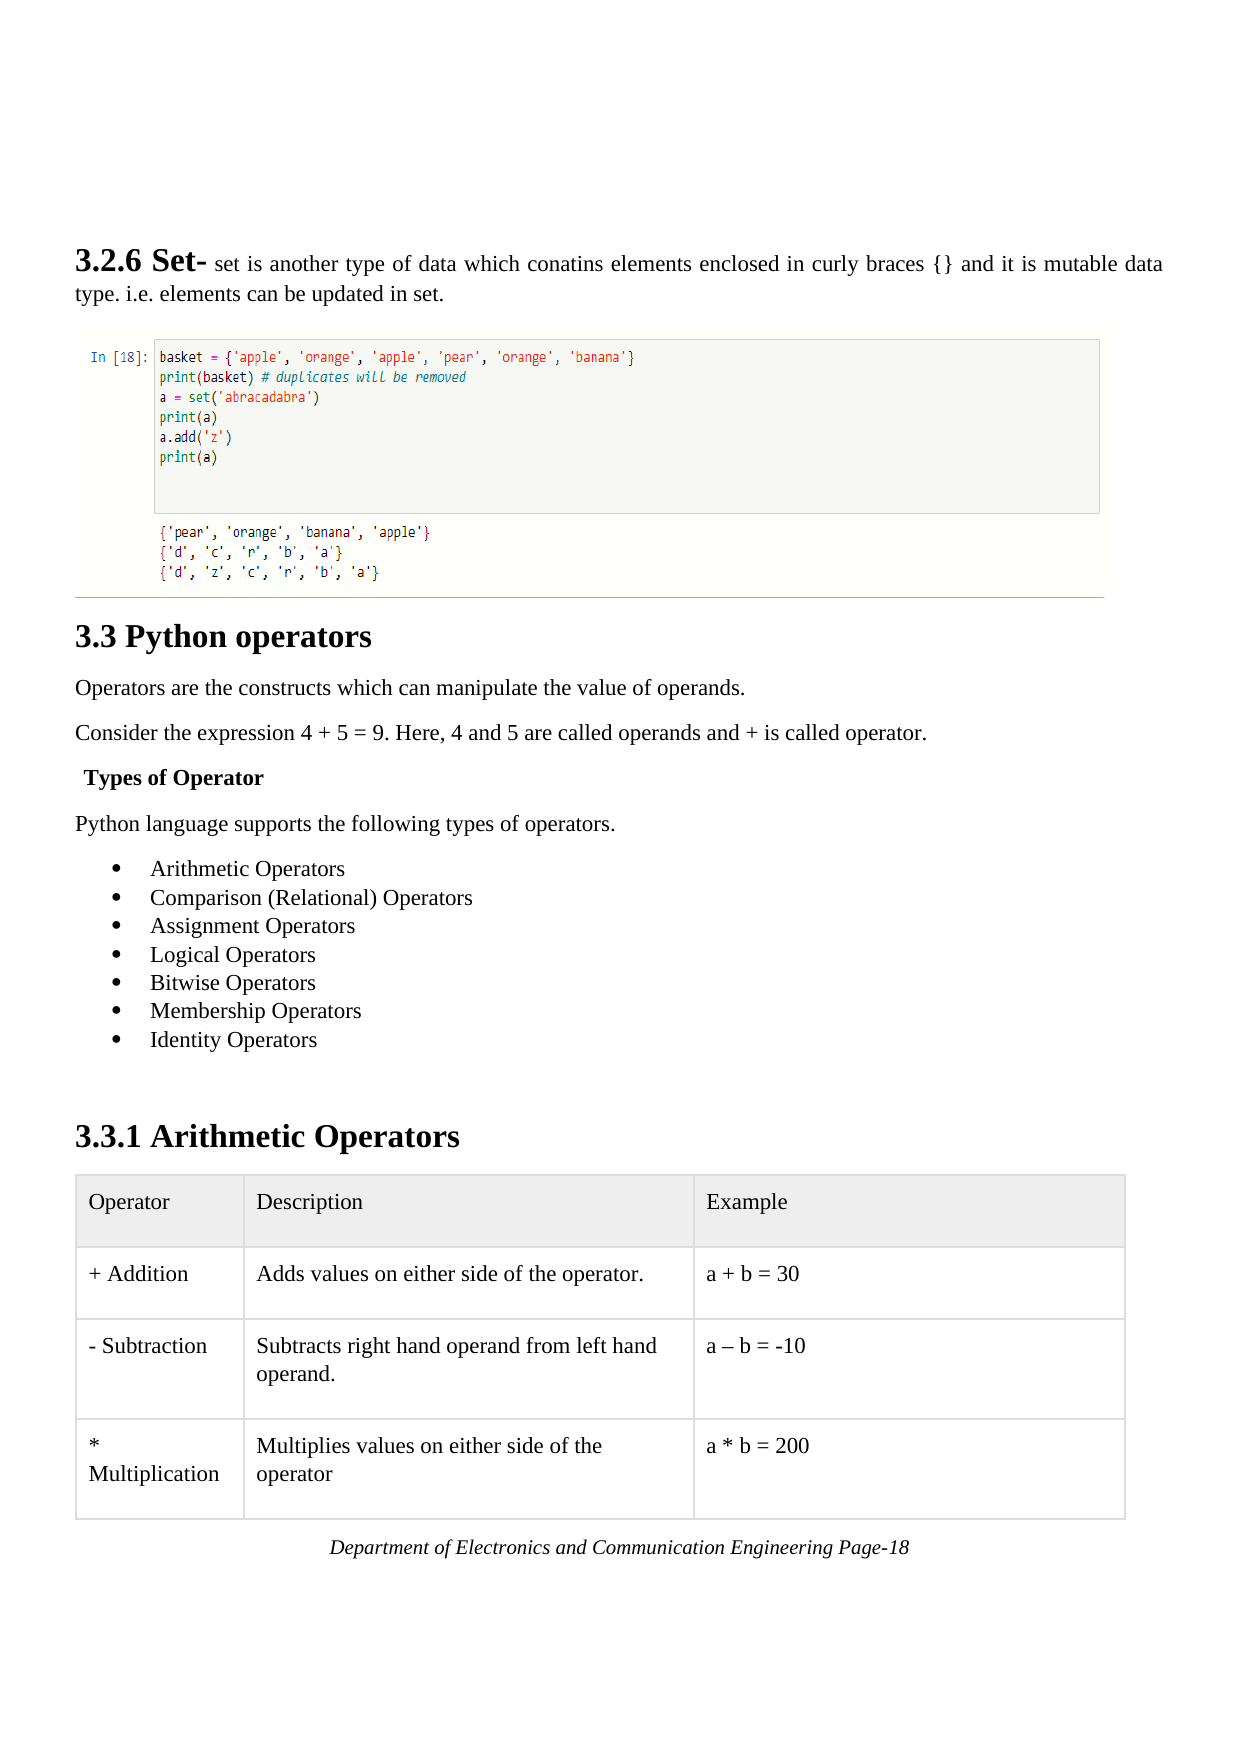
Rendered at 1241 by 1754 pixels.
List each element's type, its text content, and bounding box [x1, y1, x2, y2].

text Consider the expression 4 + 5 = 9. Here, 4 and 5 are called operands and + is called operator. [75, 719, 1165, 746]
text 3.3.1 Arithmetic Operators [75, 1116, 1165, 1154]
list Bitwise Operators [112, 969, 1165, 996]
text 3.3 Python operators [75, 616, 1165, 654]
table_cell + Addition [77, 1248, 243, 1318]
list Identity Operators [112, 1026, 1165, 1052]
table_header Operator [77, 1176, 243, 1246]
table_cell - Subtraction [77, 1320, 243, 1418]
list Comparison (Relational) Operators [112, 884, 1165, 910]
list Logical Operators [112, 941, 1165, 967]
table_cell Subtracts right hand operand from left hand operand. [245, 1320, 693, 1418]
table_header Description [245, 1176, 693, 1246]
table_cell a – b = -10 [695, 1320, 1124, 1418]
table_cell Multiplies values on either side of the operator [245, 1420, 693, 1518]
picture [75, 325, 1112, 598]
text Types of Operator [75, 764, 1165, 791]
table_cell Adds values on either side of the operator. [245, 1248, 693, 1318]
table_cell a + b = 30 [695, 1248, 1124, 1318]
list Assignment Operators [112, 912, 1165, 939]
table_header Example [695, 1176, 1124, 1246]
table_cell a * b = 200 [695, 1420, 1124, 1518]
list Membership Operators [112, 998, 1165, 1024]
text Python language supports the following types of operators. [75, 810, 1165, 837]
text 3.2.6 Set- set is another type of data which conatins elements enclosed in curly braces {} and it is mutable data type. i.e. elements can be updated in set. [75, 240, 1165, 307]
list Arithmetic Operators [112, 855, 1165, 882]
text Operators are the constructs which can manipulate the value of operands. [75, 674, 1165, 700]
table_cell * Multiplication [77, 1420, 243, 1518]
